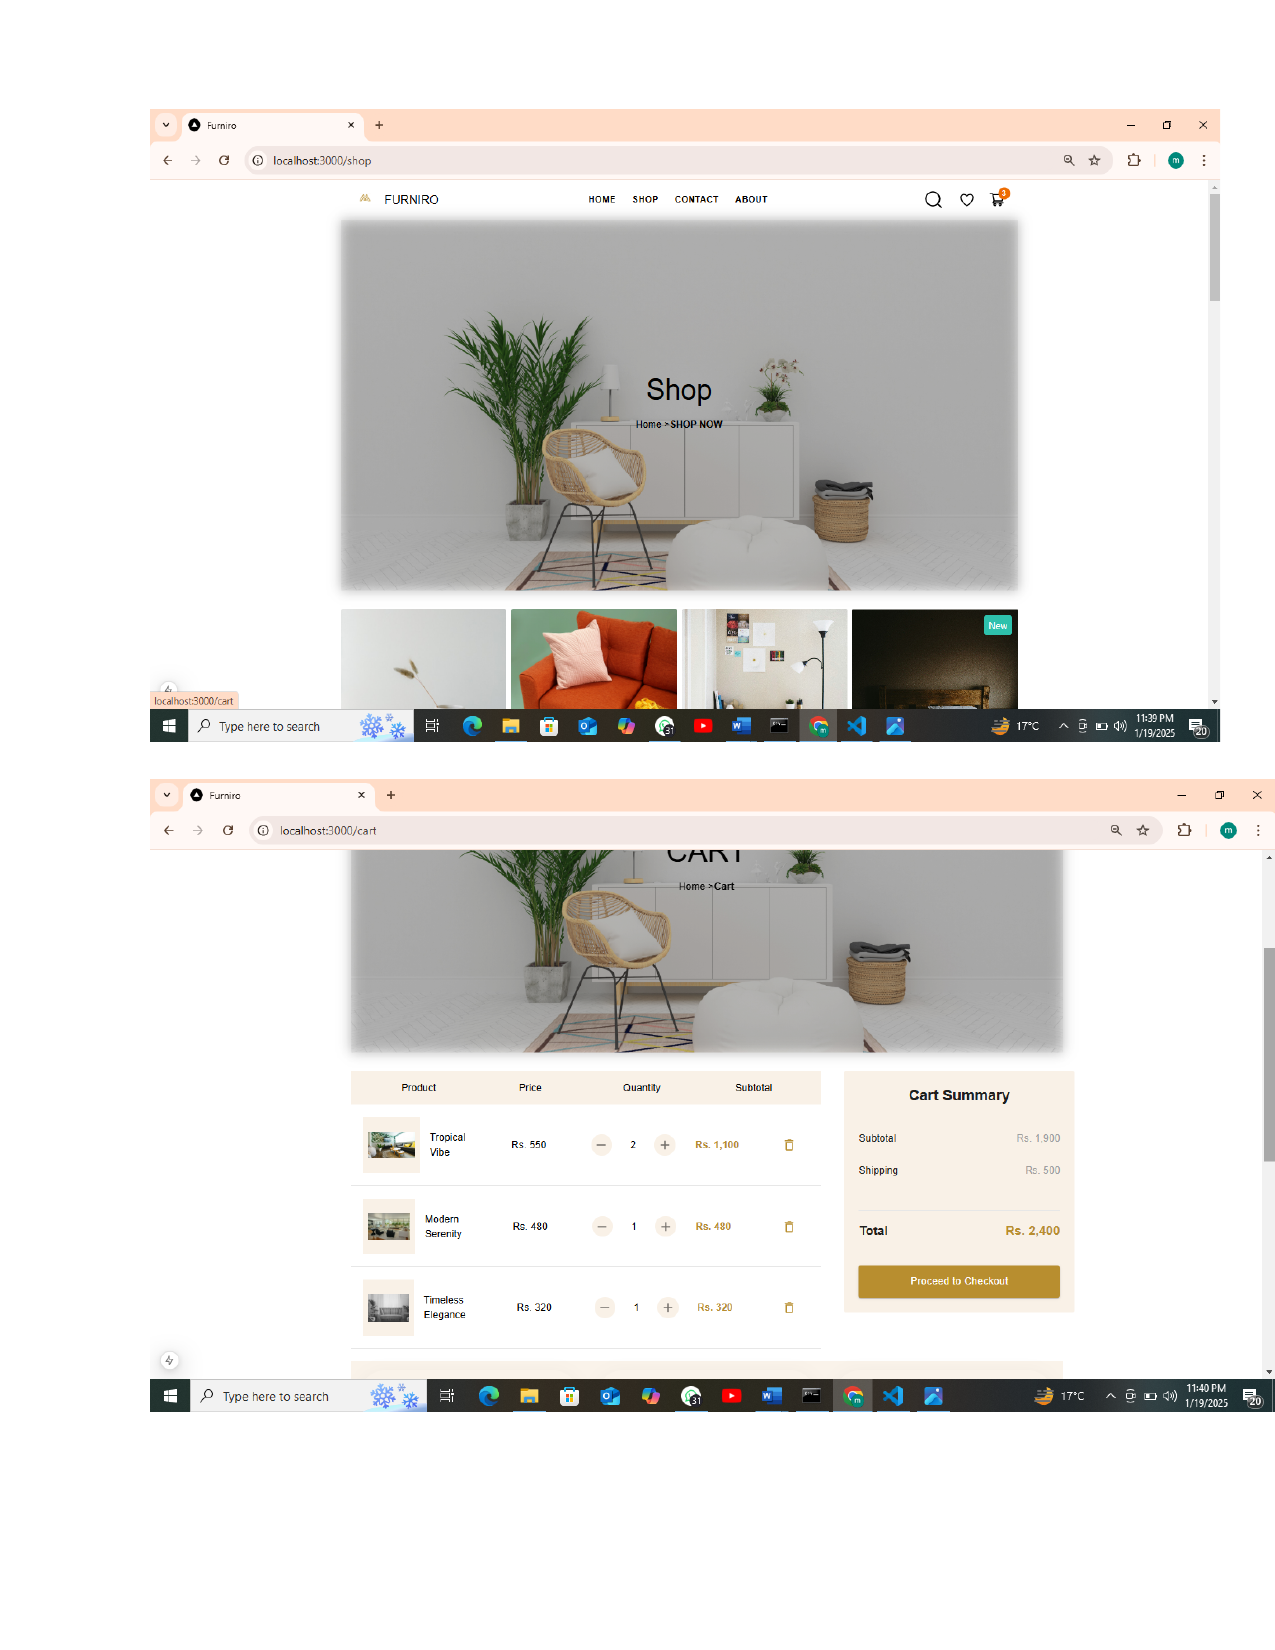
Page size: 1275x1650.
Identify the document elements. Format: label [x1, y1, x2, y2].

picture [150, 779, 1275, 1412]
picture [150, 109, 1221, 742]
